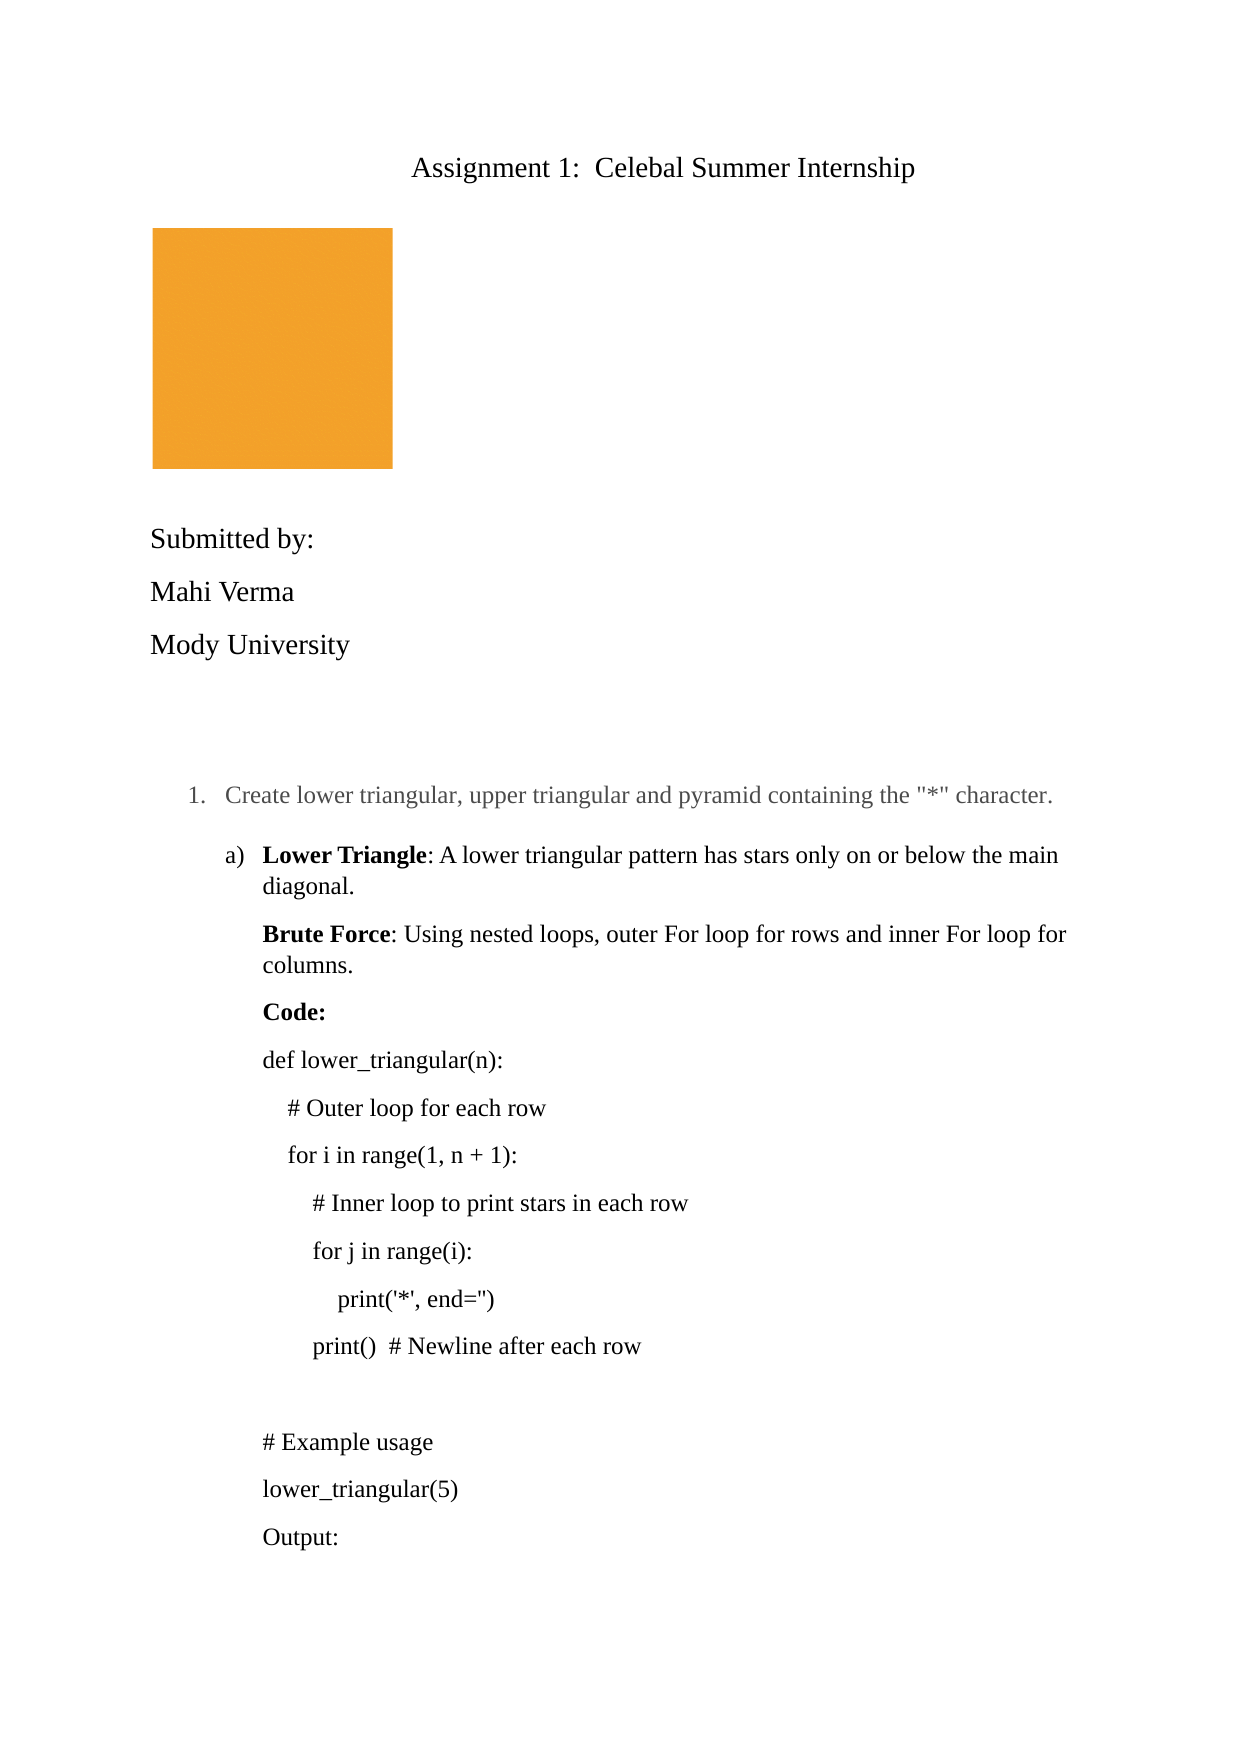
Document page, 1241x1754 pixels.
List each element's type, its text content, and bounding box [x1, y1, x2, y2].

text print() # Newline after each row [262, 1331, 1090, 1360]
text for i in range(1, n + 1): [262, 1141, 1090, 1169]
list Lower Triangle: A lower triangular pattern has stars only on or below the main diagonal. [225, 840, 1090, 900]
text Assignment 1: Celebal Summer Internship [150, 150, 1090, 183]
text # Example usage [262, 1427, 1090, 1456]
text # Inner loop to print stars in each row [262, 1188, 1090, 1217]
picture [152, 228, 393, 469]
text Code: [262, 997, 1090, 1026]
text Mody University [150, 627, 1090, 660]
text Output: [262, 1522, 1090, 1551]
text Mahi Verma [150, 574, 1090, 608]
text Submitted by: [150, 203, 1090, 555]
text lower_triangular(5) [262, 1474, 1090, 1503]
list Create lower triangular, upper triangular and pyramid containing the "*" character. [187, 780, 1090, 809]
text print('*', end='') [262, 1284, 1090, 1312]
text Brute Force: Using nested loops, outer For loop for rows and inner For loop for columns. [262, 919, 1090, 978]
text # Outer loop for each row [262, 1093, 1090, 1122]
text for j in range(i): [262, 1236, 1090, 1265]
text def lower_triangular(n): [262, 1045, 1090, 1074]
